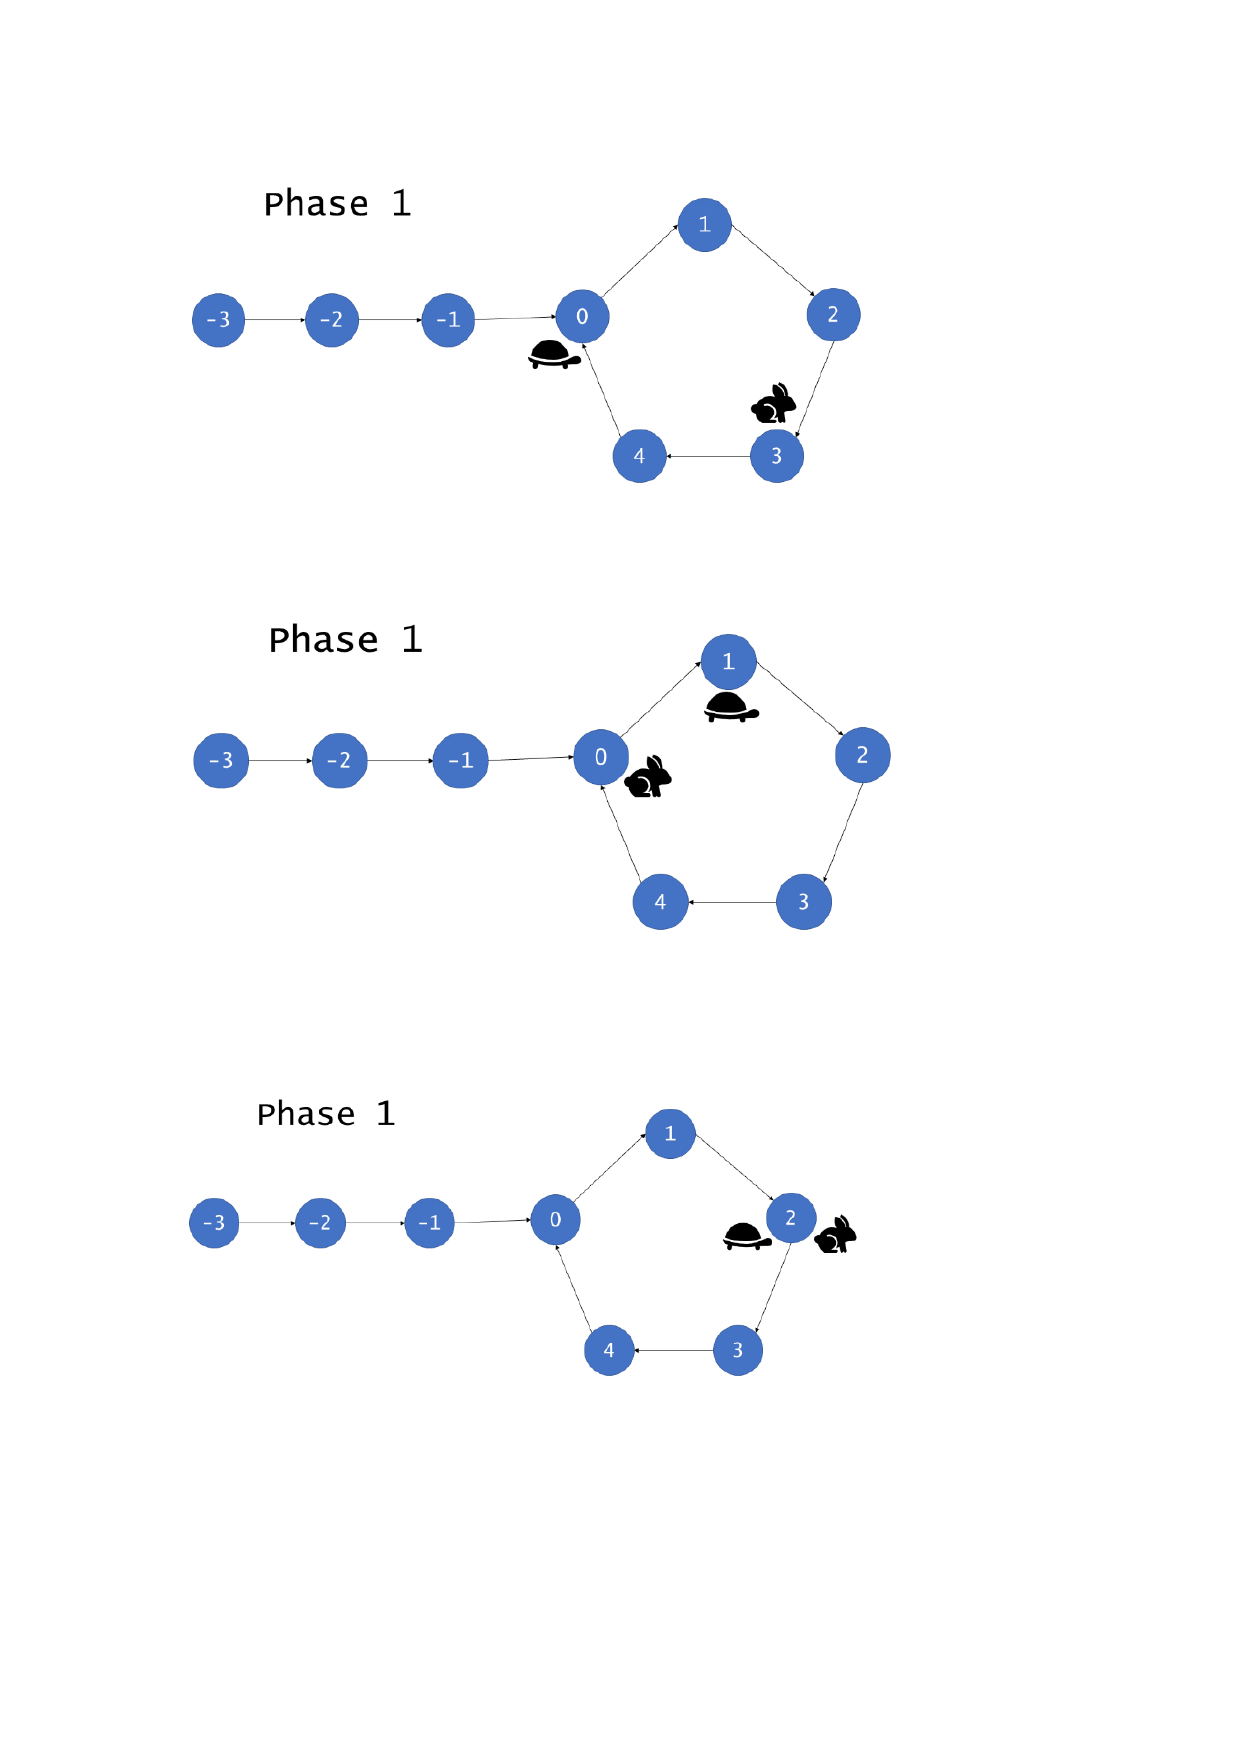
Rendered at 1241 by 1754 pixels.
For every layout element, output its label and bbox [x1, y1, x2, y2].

picture [150, 150, 955, 1035]
picture [150, 1063, 874, 1470]
